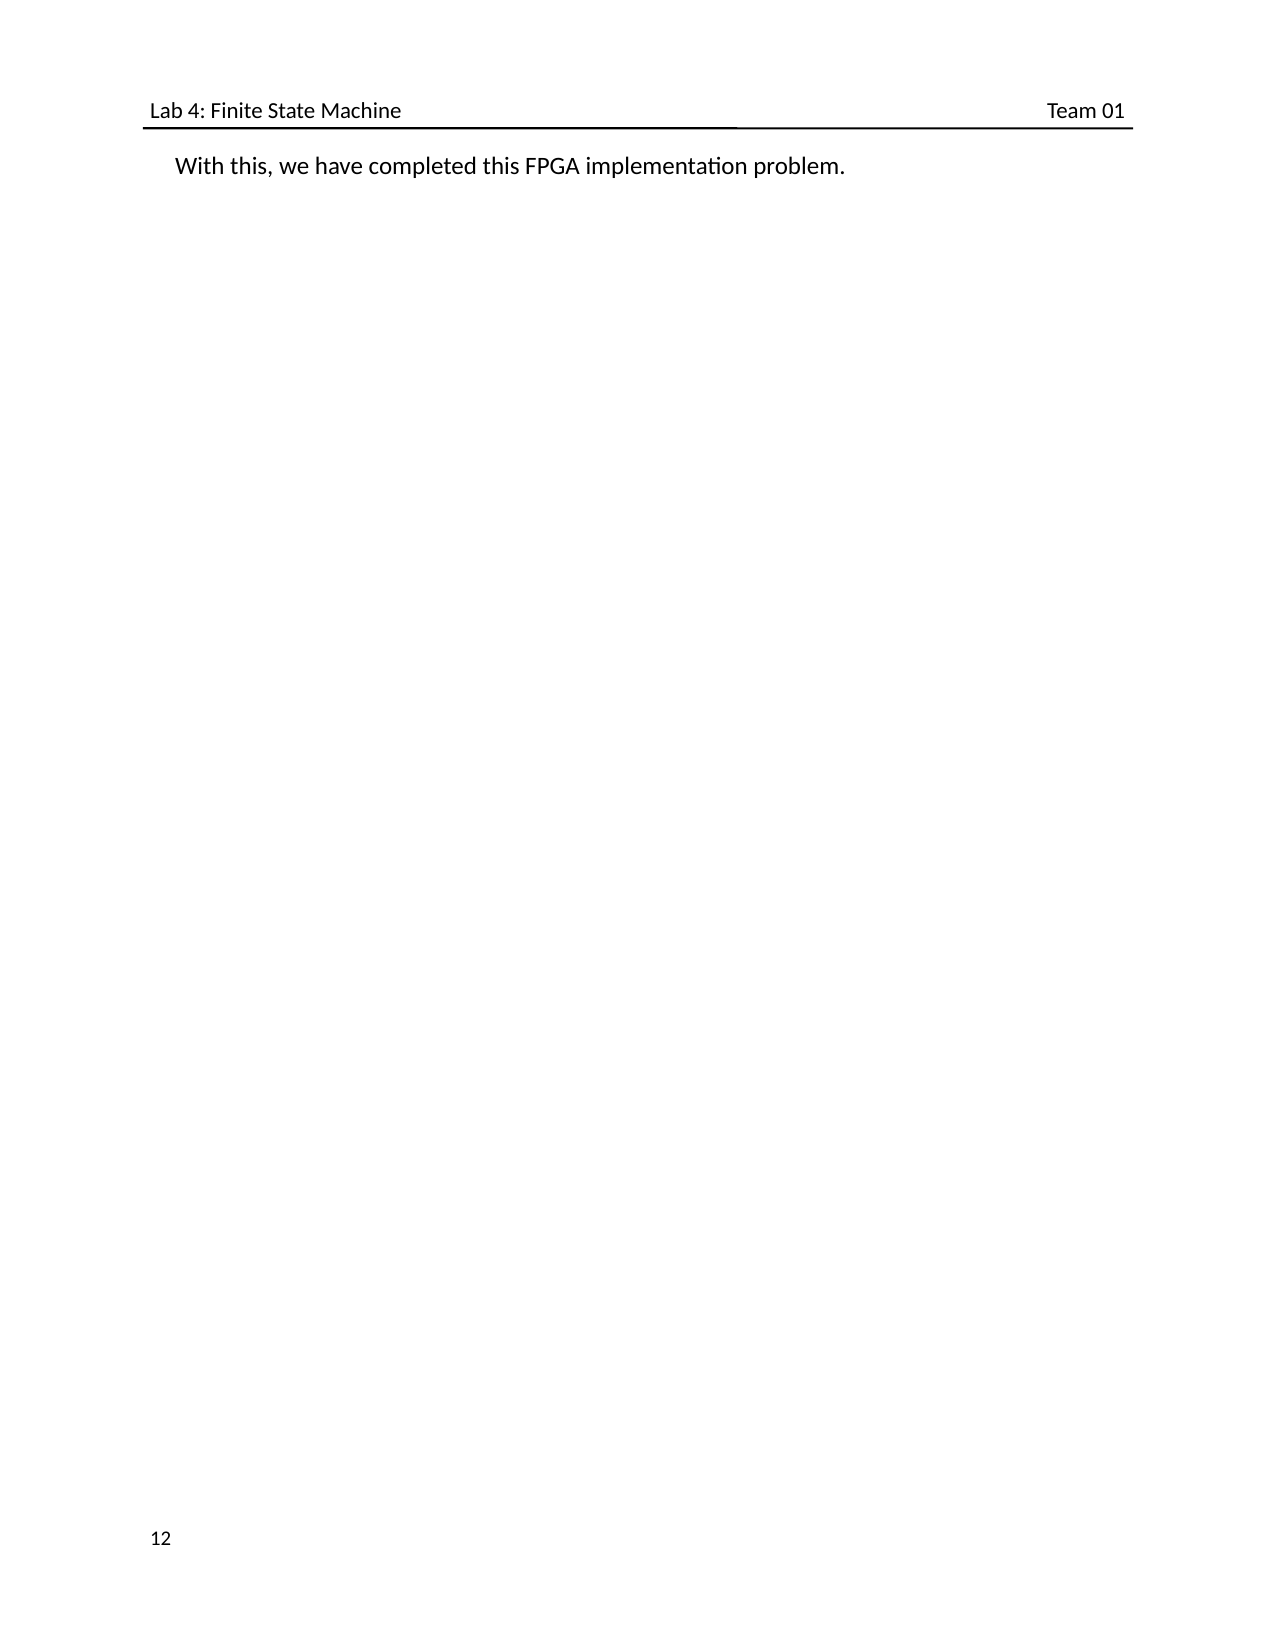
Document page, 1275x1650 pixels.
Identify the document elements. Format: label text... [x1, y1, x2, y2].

text With this, we have completed this FPGA implementation problem. [175, 150, 1125, 181]
